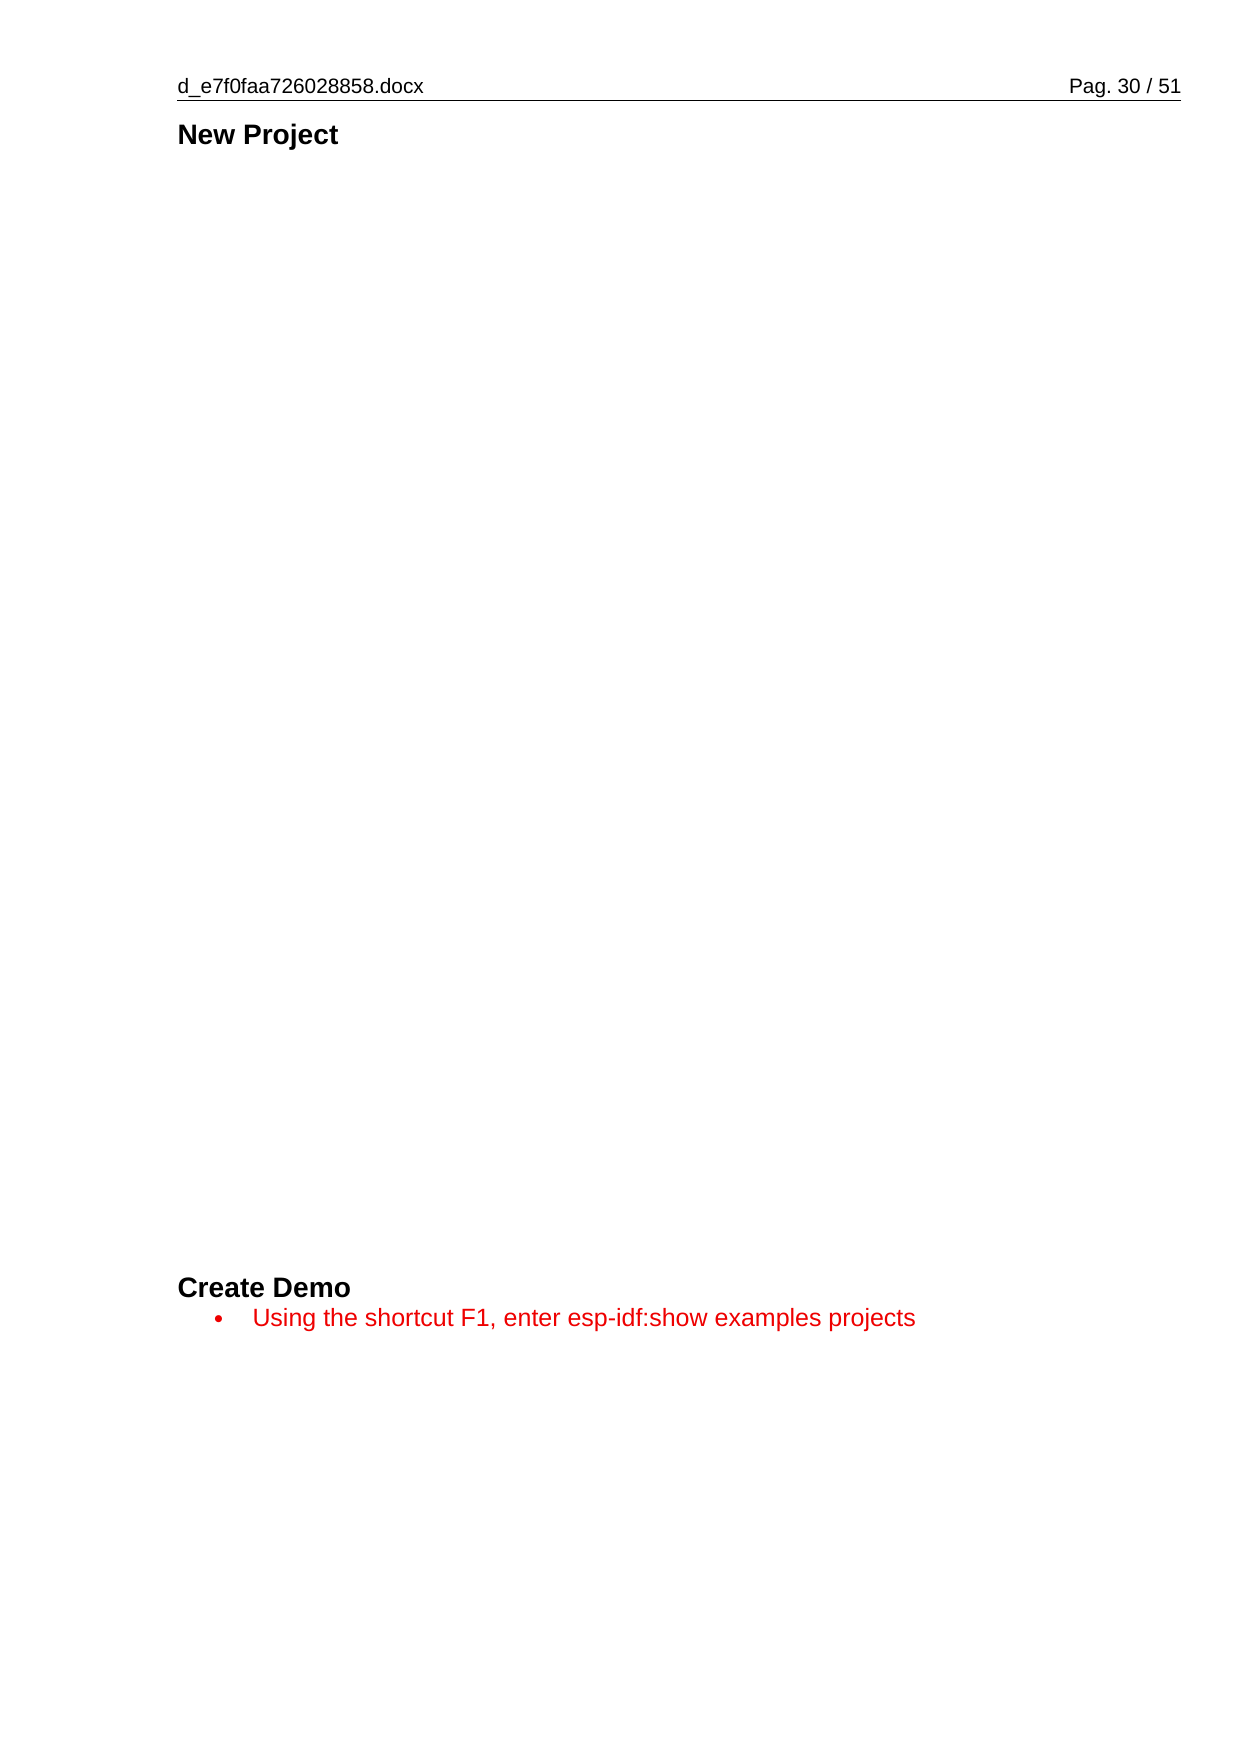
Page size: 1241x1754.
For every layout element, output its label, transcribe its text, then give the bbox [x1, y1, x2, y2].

text Using the shortcut F1, enter esp-idf:show examples projects [215, 1303, 1181, 1332]
subtitle Create Demo [177, 1271, 1181, 1303]
subtitle New Project [177, 118, 1181, 151]
